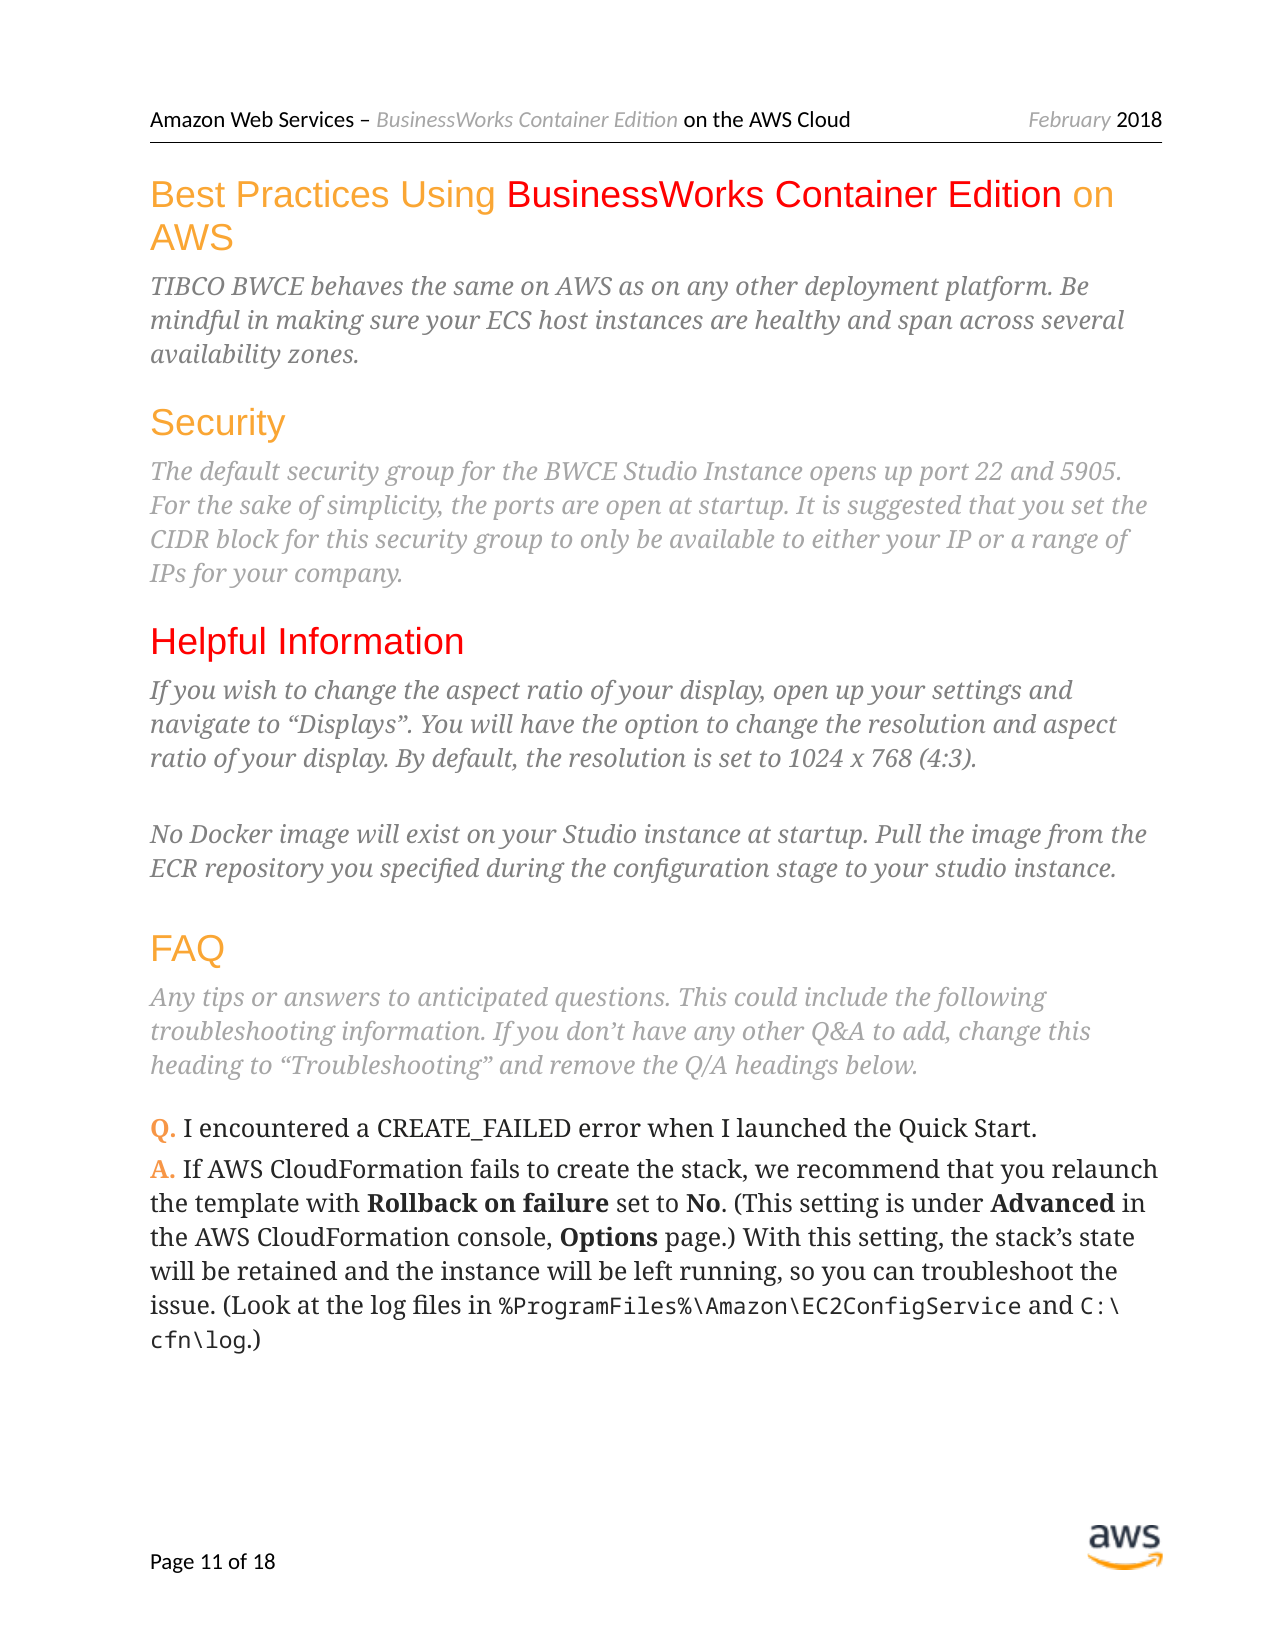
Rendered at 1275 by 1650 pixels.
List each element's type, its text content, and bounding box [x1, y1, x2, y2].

text A. If AWS CloudFormation fails to create the stack, we recommend that you relaunch the template with Rollback on failure set to No. (This setting is under Advanced in the AWS CloudFormation console, Options page.) With this setting, the stack’s state will be retained and the instance will be left running, so you can troubleshoot the issue. (Look at the log files in %ProgramFiles%\Amazon\EC2ConfigService and C:\cfn\log.) [150, 1151, 1162, 1356]
subtitle Security [150, 400, 1162, 443]
subtitle FAQ [150, 926, 1162, 969]
subtitle Helpful Information [150, 619, 1162, 662]
text The default security group for the BWCE Studio Instance opens up port 22 and 5905. For the sake of simplicity, the ports are open at startup. It is suggested that you set the CIDR block for this security group to only be available to either your IP or a range of IPs for your company. [150, 453, 1162, 590]
subtitle Best Practices Using BusinessWorks Container Edition on AWS [150, 172, 1162, 258]
picture [1087, 1525, 1163, 1570]
text Any tips or answers to anticipated questions. This could include the following troubleshooting information. If you don’t have any other Q&A to add, change this heading to “Troubleshooting” and remove the Q/A headings below. [150, 979, 1162, 1082]
text TIBCO BWCE behaves the same on AWS as on any other deployment platform. Be mindful in making sure your ECS host instances are healthy and span across several availability zones. [150, 268, 1162, 371]
text If you wish to change the aspect ratio of your display, open up your settings and navigate to “Displays”. You will have the option to change the resolution and aspect ratio of your display. By default, the resolution is set to 1024 x 768 (4:3). [150, 672, 1162, 774]
text Q. I encountered a CREATE_FAILED error when I launched the Quick Start. [150, 1111, 1162, 1145]
text No Docker image will exist on your Studio instance at startup. Pull the image from the ECR repository you specified during the configuration stage to your studio instance. [150, 816, 1162, 884]
